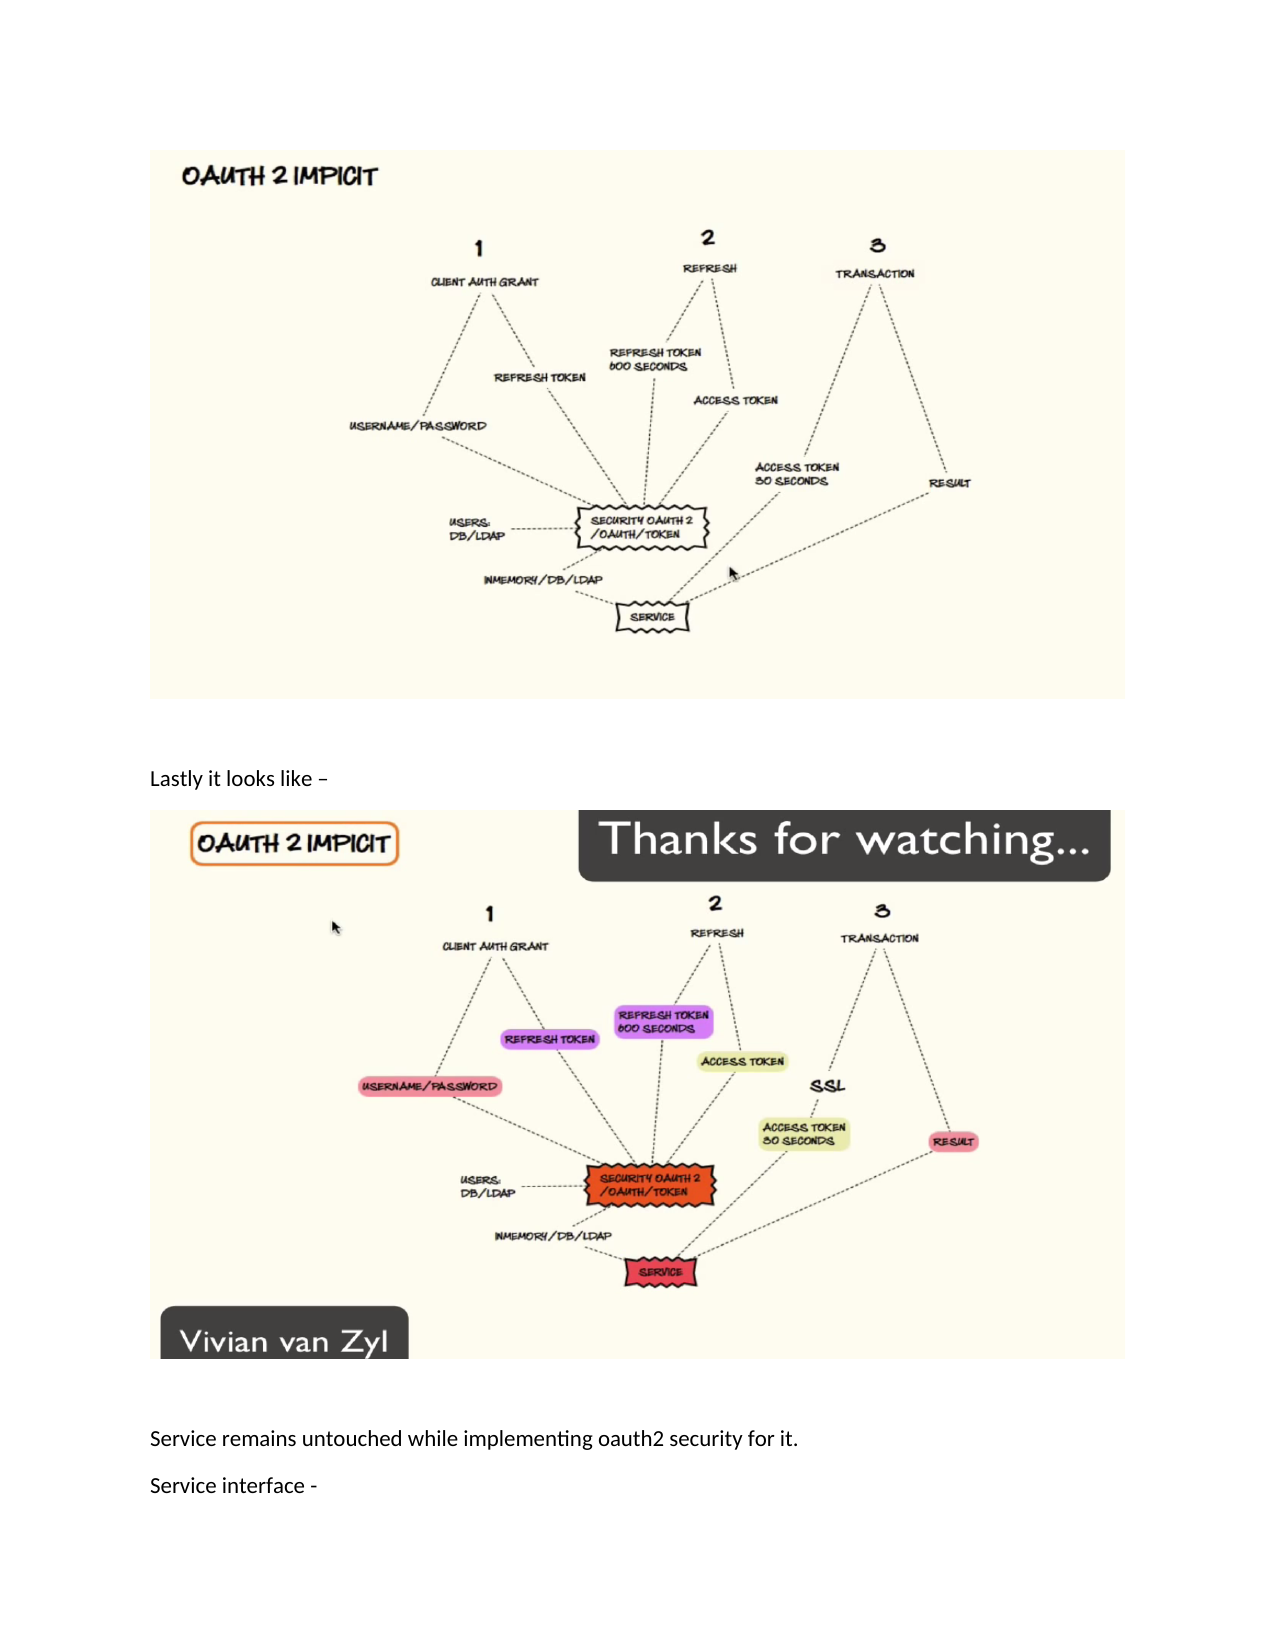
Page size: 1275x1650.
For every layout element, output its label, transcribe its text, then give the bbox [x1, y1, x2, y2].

picture [150, 810, 1125, 1359]
text Lastly it looks like – [150, 764, 1125, 792]
text Service remains untouched while implementing oauth2 security for it. [150, 1424, 1125, 1453]
picture [150, 150, 1125, 699]
text Service interface - [150, 1471, 1125, 1499]
